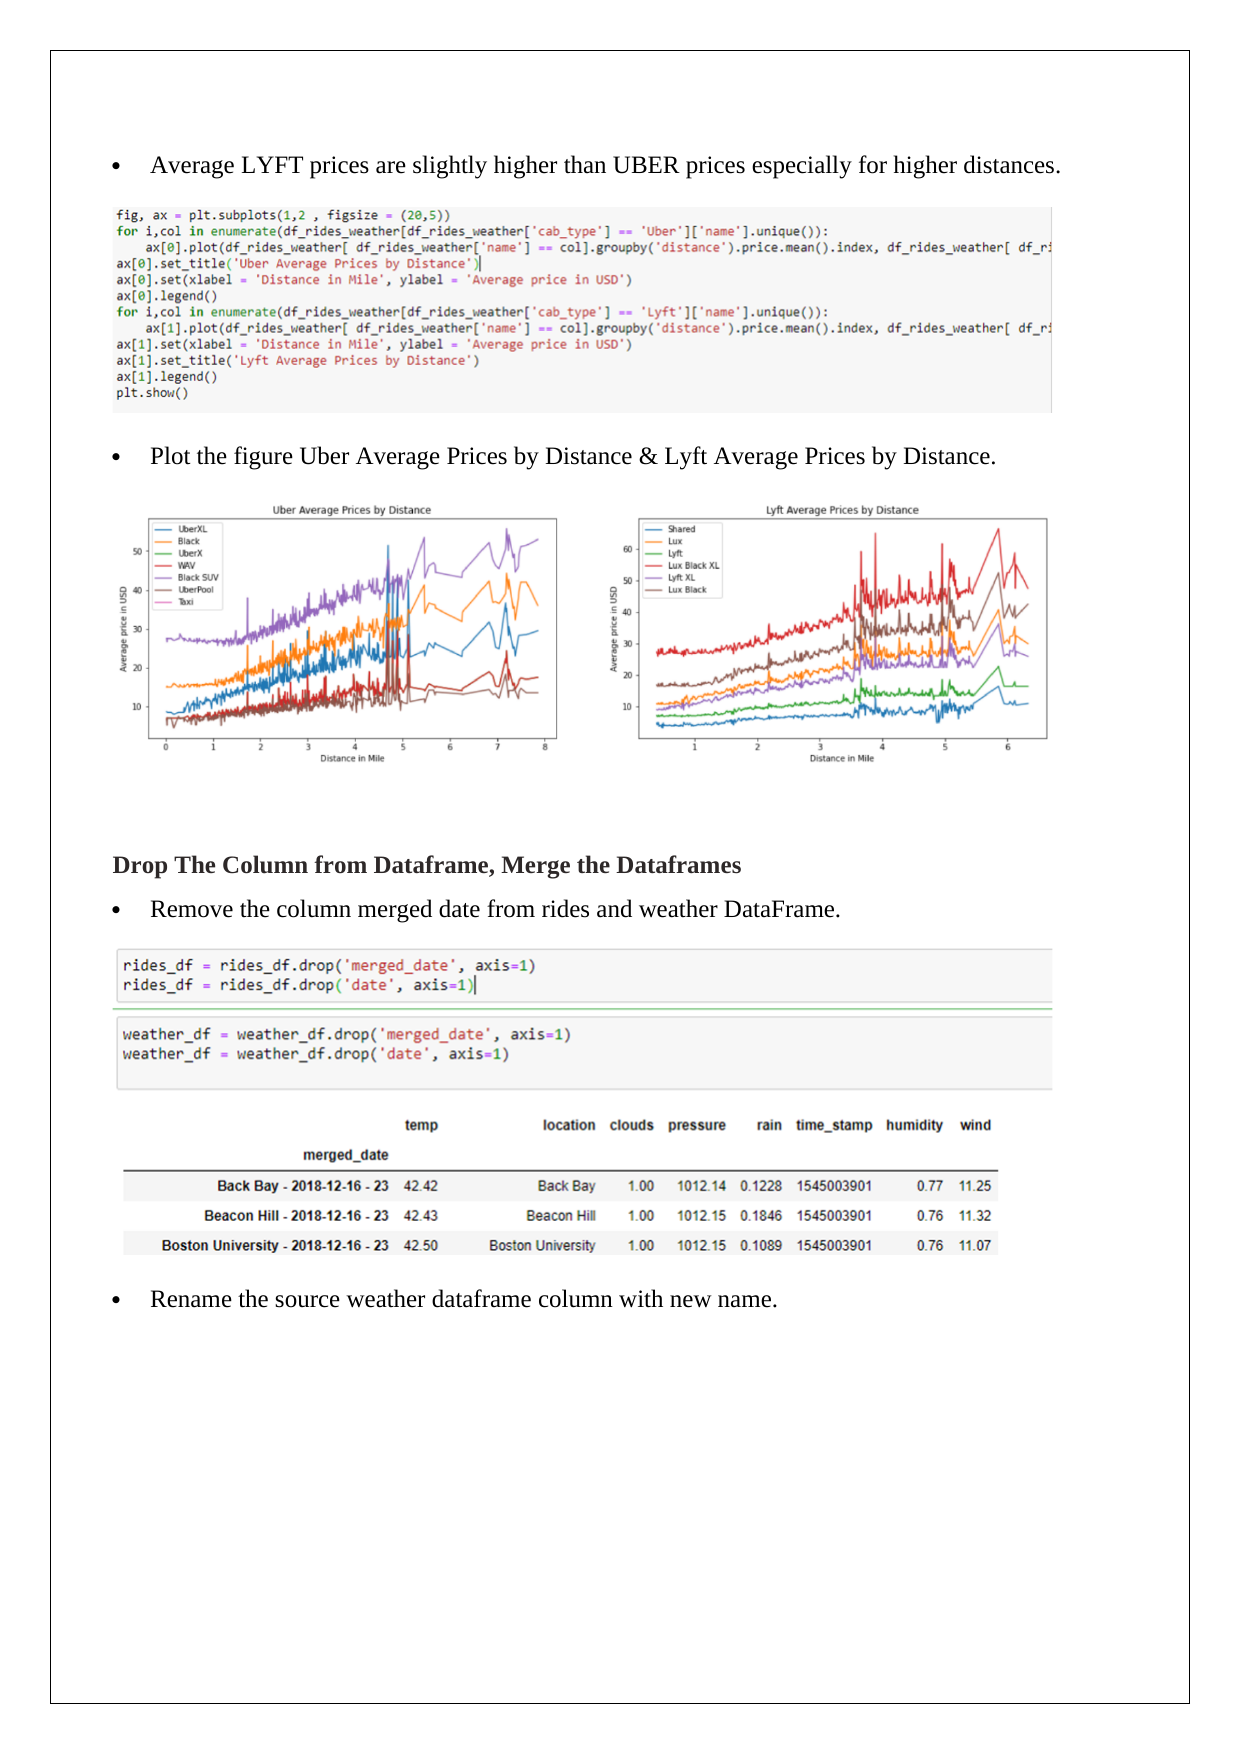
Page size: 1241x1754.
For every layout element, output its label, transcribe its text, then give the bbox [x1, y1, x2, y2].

list Plot the figure Uber Average Prices by Distance & Lyft Average Prices by Distance. [112, 441, 1128, 470]
list Rename the source weather dataframe column with new name. [112, 1284, 1128, 1312]
picture [112, 943, 1053, 1255]
picture [112, 207, 1053, 413]
list Average LYFT prices are slightly higher than UBER prices especially for higher distances. [112, 150, 1128, 179]
text Drop The Column from Dataframe, Merge the Dataframes [112, 847, 1128, 879]
list Remove the column merged date from rides and weather DataFrame. [112, 894, 1128, 923]
picture [112, 498, 1053, 765]
